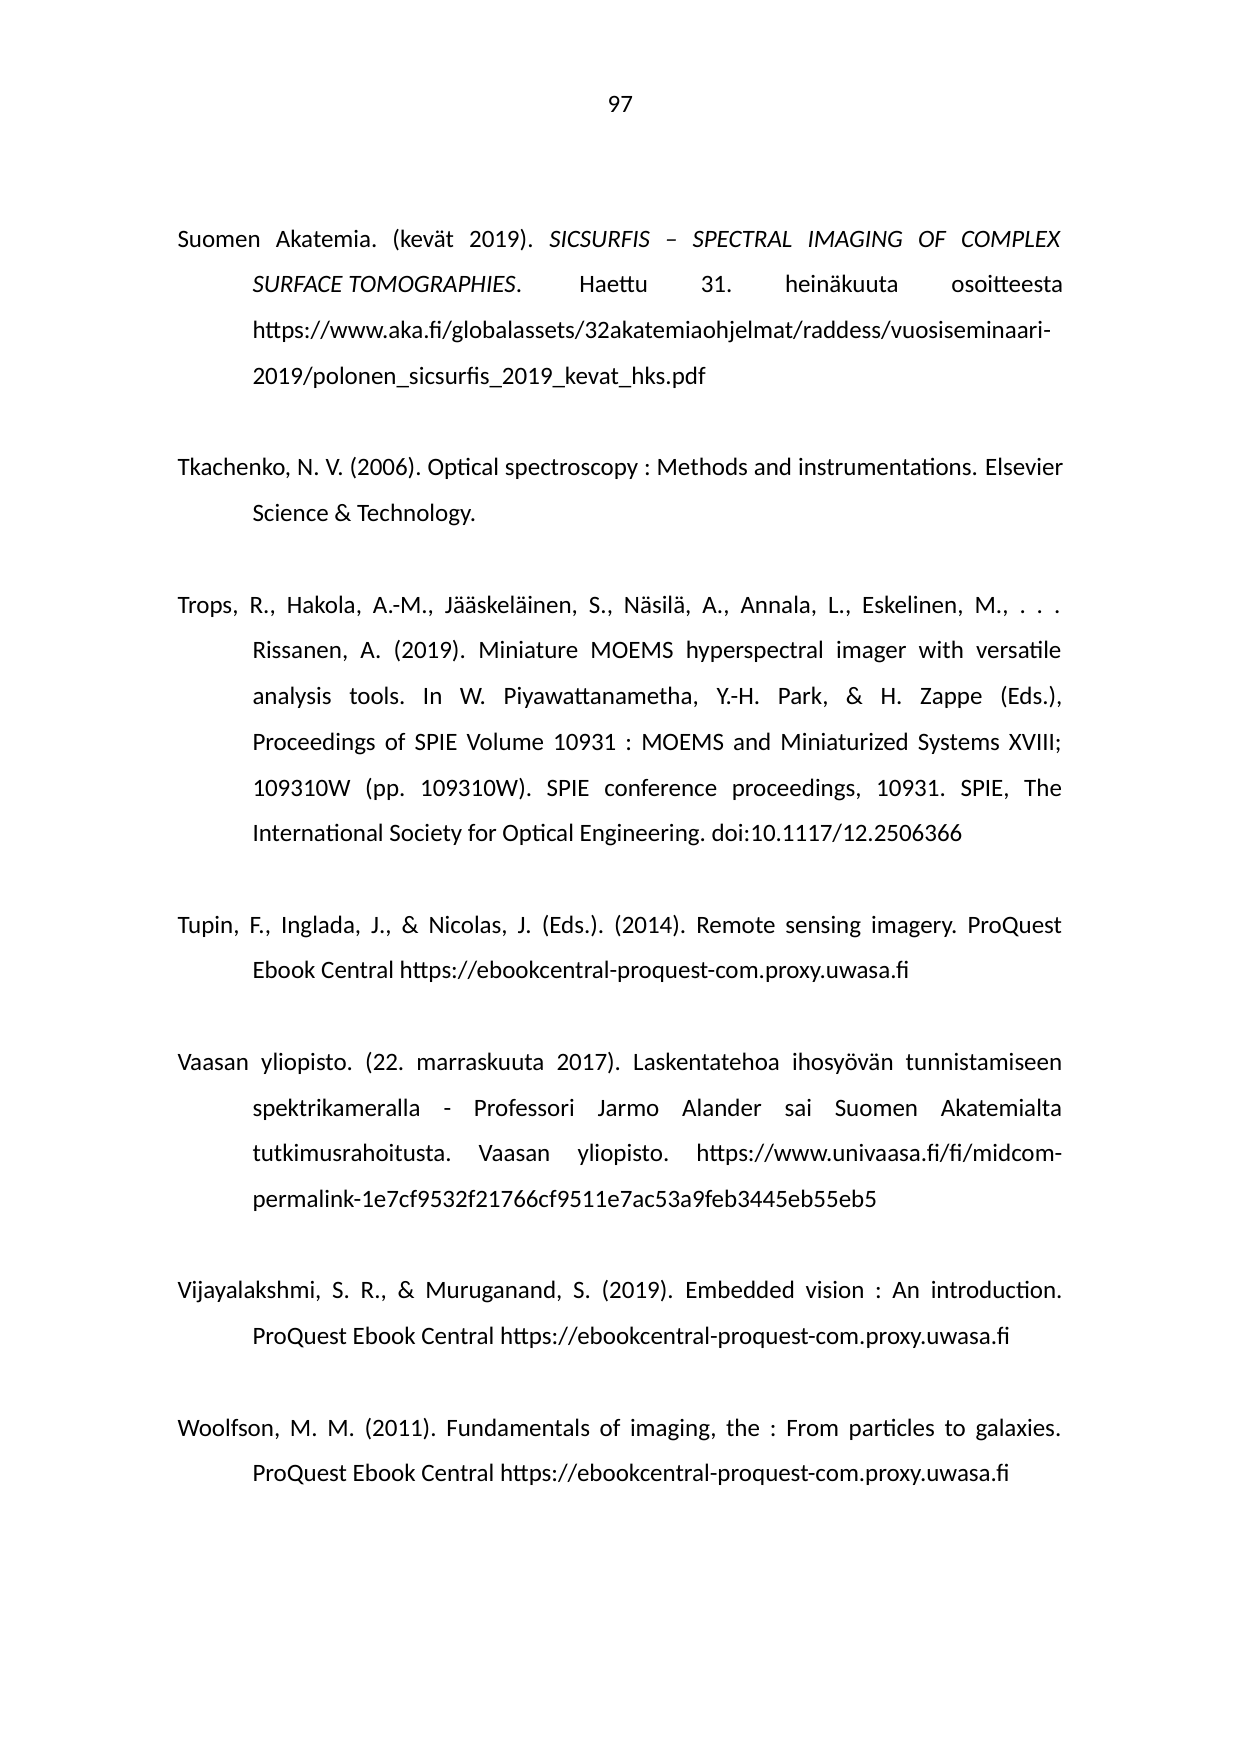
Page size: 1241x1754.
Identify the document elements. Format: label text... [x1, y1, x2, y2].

text Woolfson, M. M. (2011). Fundamentals of imaging, the : From particles to galaxies. ProQuest Ebook Central https://ebookcentral-proquest-com.proxy.uwasa.fi [177, 1412, 1063, 1488]
text Vijayalakshmi, S. R., & Muruganand, S. (2019). Embedded vision : An introduction. ProQuest Ebook Central https://ebookcentral-proquest-com.proxy.uwasa.fi [177, 1275, 1063, 1351]
text Tupin, F., Inglada, J., & Nicolas, J. (Eds.). (2014). Remote sensing imagery. ProQuest Ebook Central https://ebookcentral-proquest-com.proxy.uwasa.fi [177, 909, 1063, 985]
text Vaasan yliopisto. (22. marraskuuta 2017). Laskentatehoa ihosyövän tunnistamiseen spektrikameralla - Professori Jarmo Alander sai Suomen Akatemialta tutkimusrahoitusta. Vaasan yliopisto. https://www.univaasa.fi/fi/midcom-permalink-1e7cf9532f21766cf9511e7ac53a9feb3445eb55eb5 [177, 1046, 1063, 1214]
text Trops, R., Hakola, A.-M., Jääskeläinen, S., Näsilä, A., Annala, L., Eskelinen, M., . . . Rissanen, A. (2019). Miniature MOEMS hyperspectral imager with versatile analysis tools. In W. Piyawattanametha, Y.-H. Park, & H. Zappe (Eds.), Proceedings of SPIE Volume 10931 : MOEMS and Miniaturized Systems XVIII; 109310W (pp. 109310W). SPIE conference proceedings, 10931. SPIE, The International Society for Optical Engineering. doi:10.1117/12.2506366 [177, 589, 1063, 848]
text Tkachenko, N. V. (2006). Optical spectroscopy : Methods and instrumentations. Elsevier Science & Technology. [177, 452, 1063, 528]
text Suomen Akatemia. (kevät 2019). SICSURFIS – SPECTRAL IMAGING OF COMPLEX SURFACE TOMOGRAPHIES. Haettu 31. heinäkuuta osoitteesta https://www.aka.fi/globalassets/32akatemiaohjelmat/raddess/vuosiseminaari-2019/polonen_sicsurfis_2019_kevat_hks.pdf [177, 223, 1063, 391]
